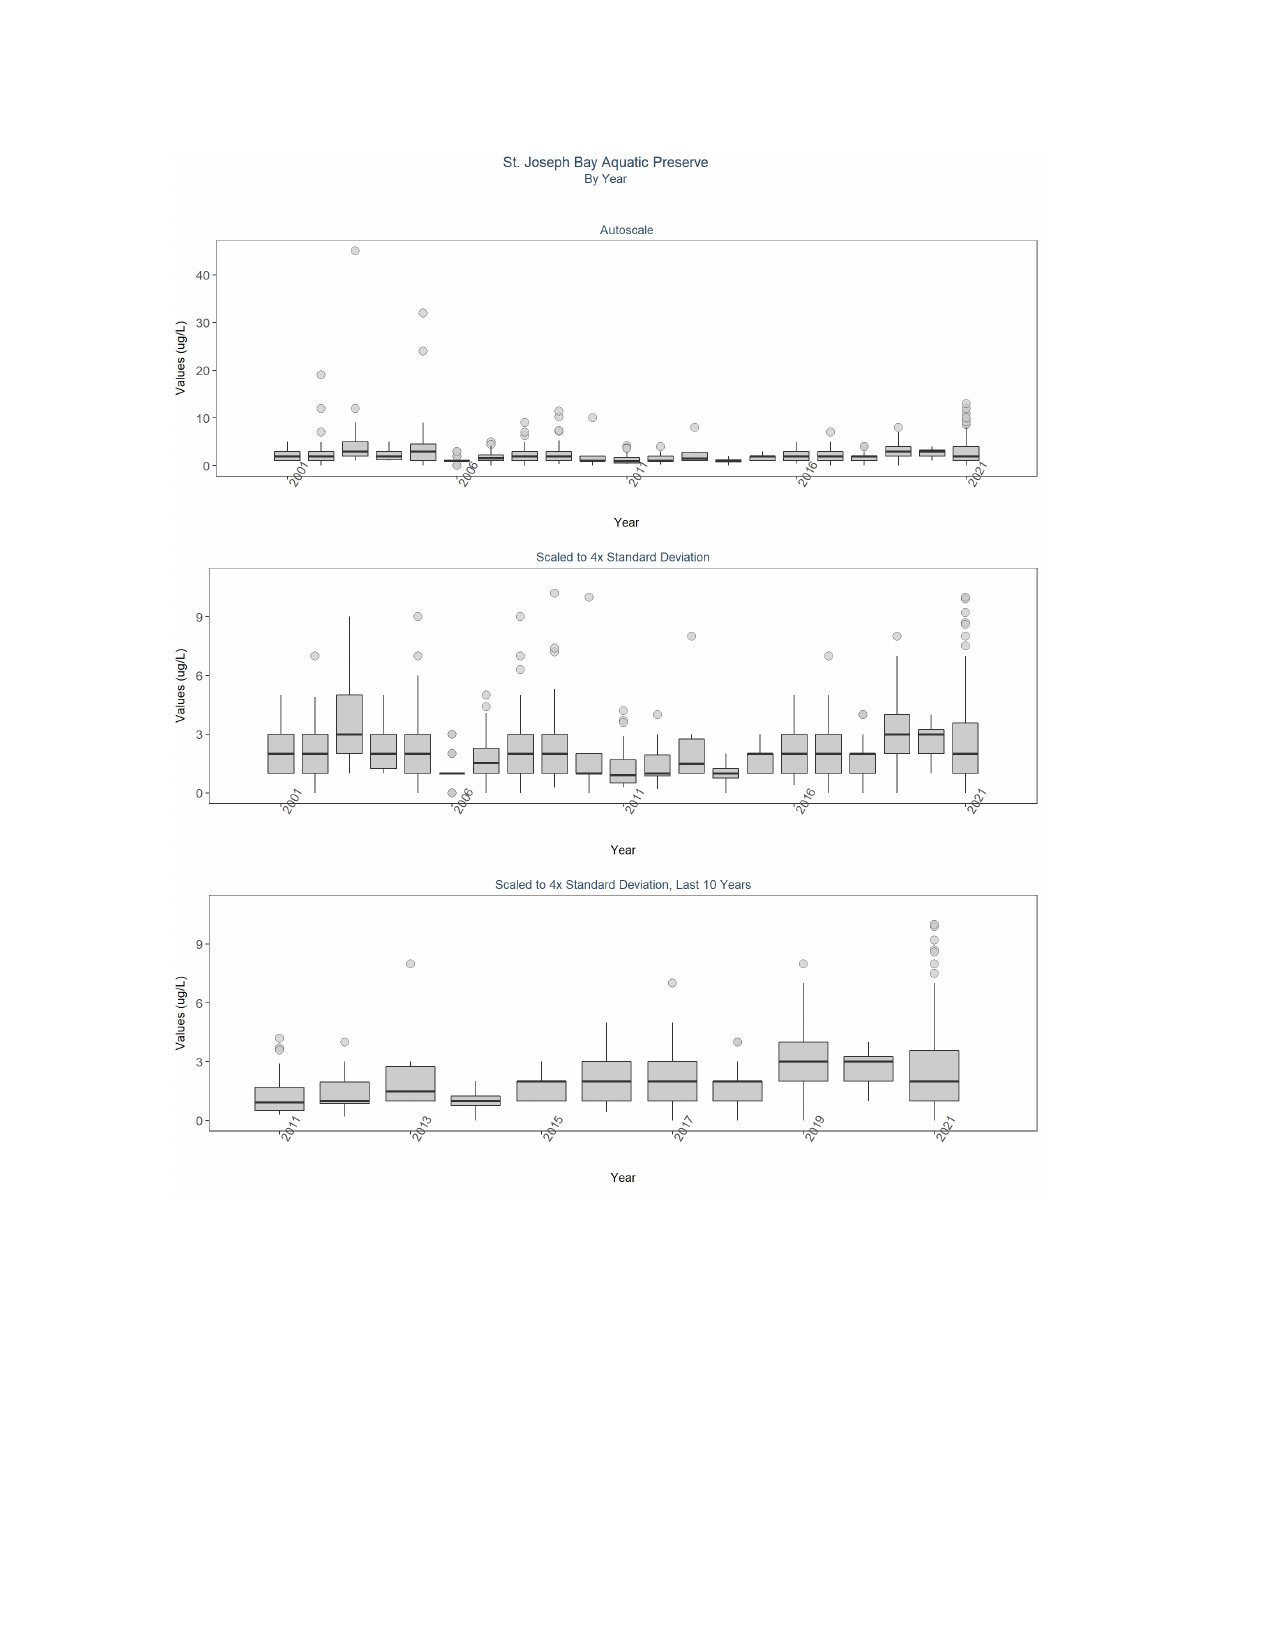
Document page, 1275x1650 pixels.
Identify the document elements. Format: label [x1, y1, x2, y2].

picture [168, 150, 1044, 1200]
